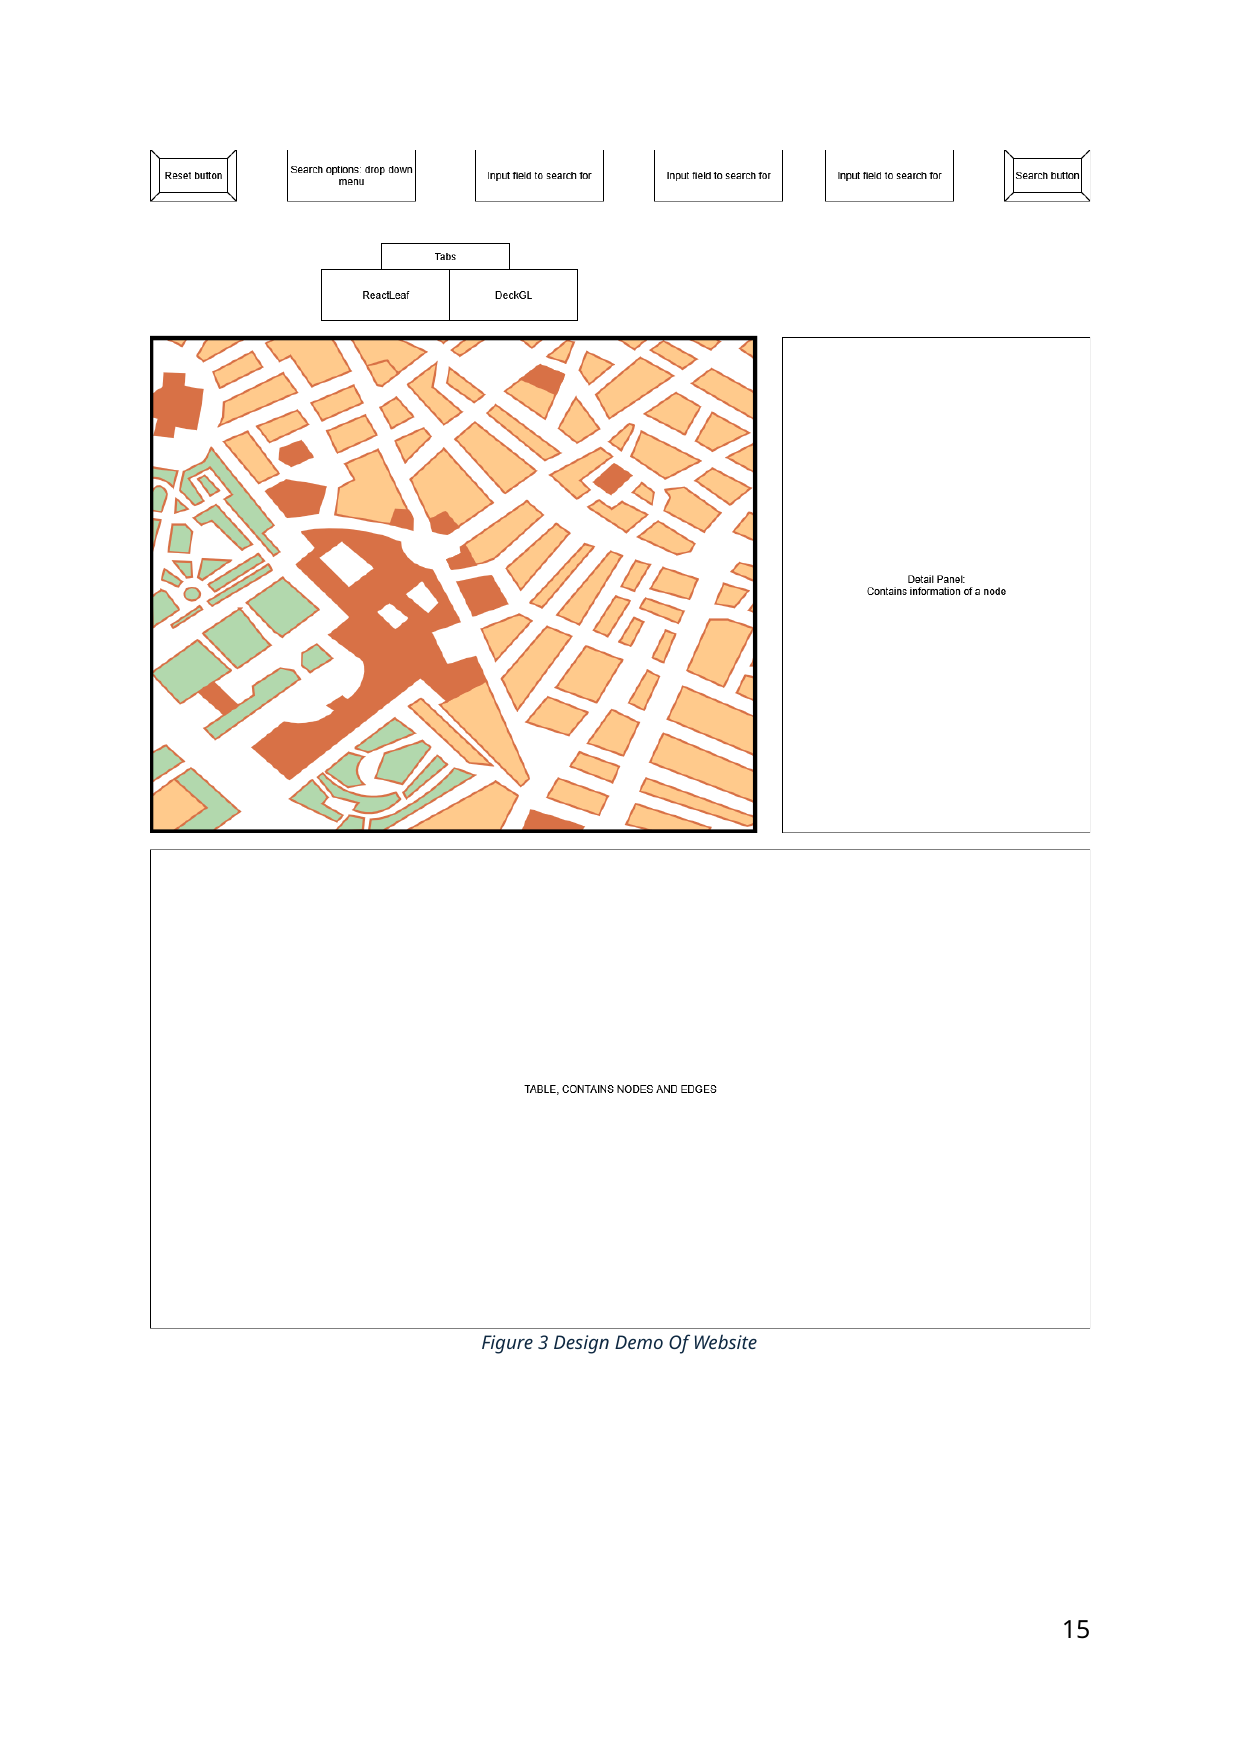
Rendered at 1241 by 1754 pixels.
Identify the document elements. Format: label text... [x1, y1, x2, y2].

picture [150, 150, 1091, 1329]
